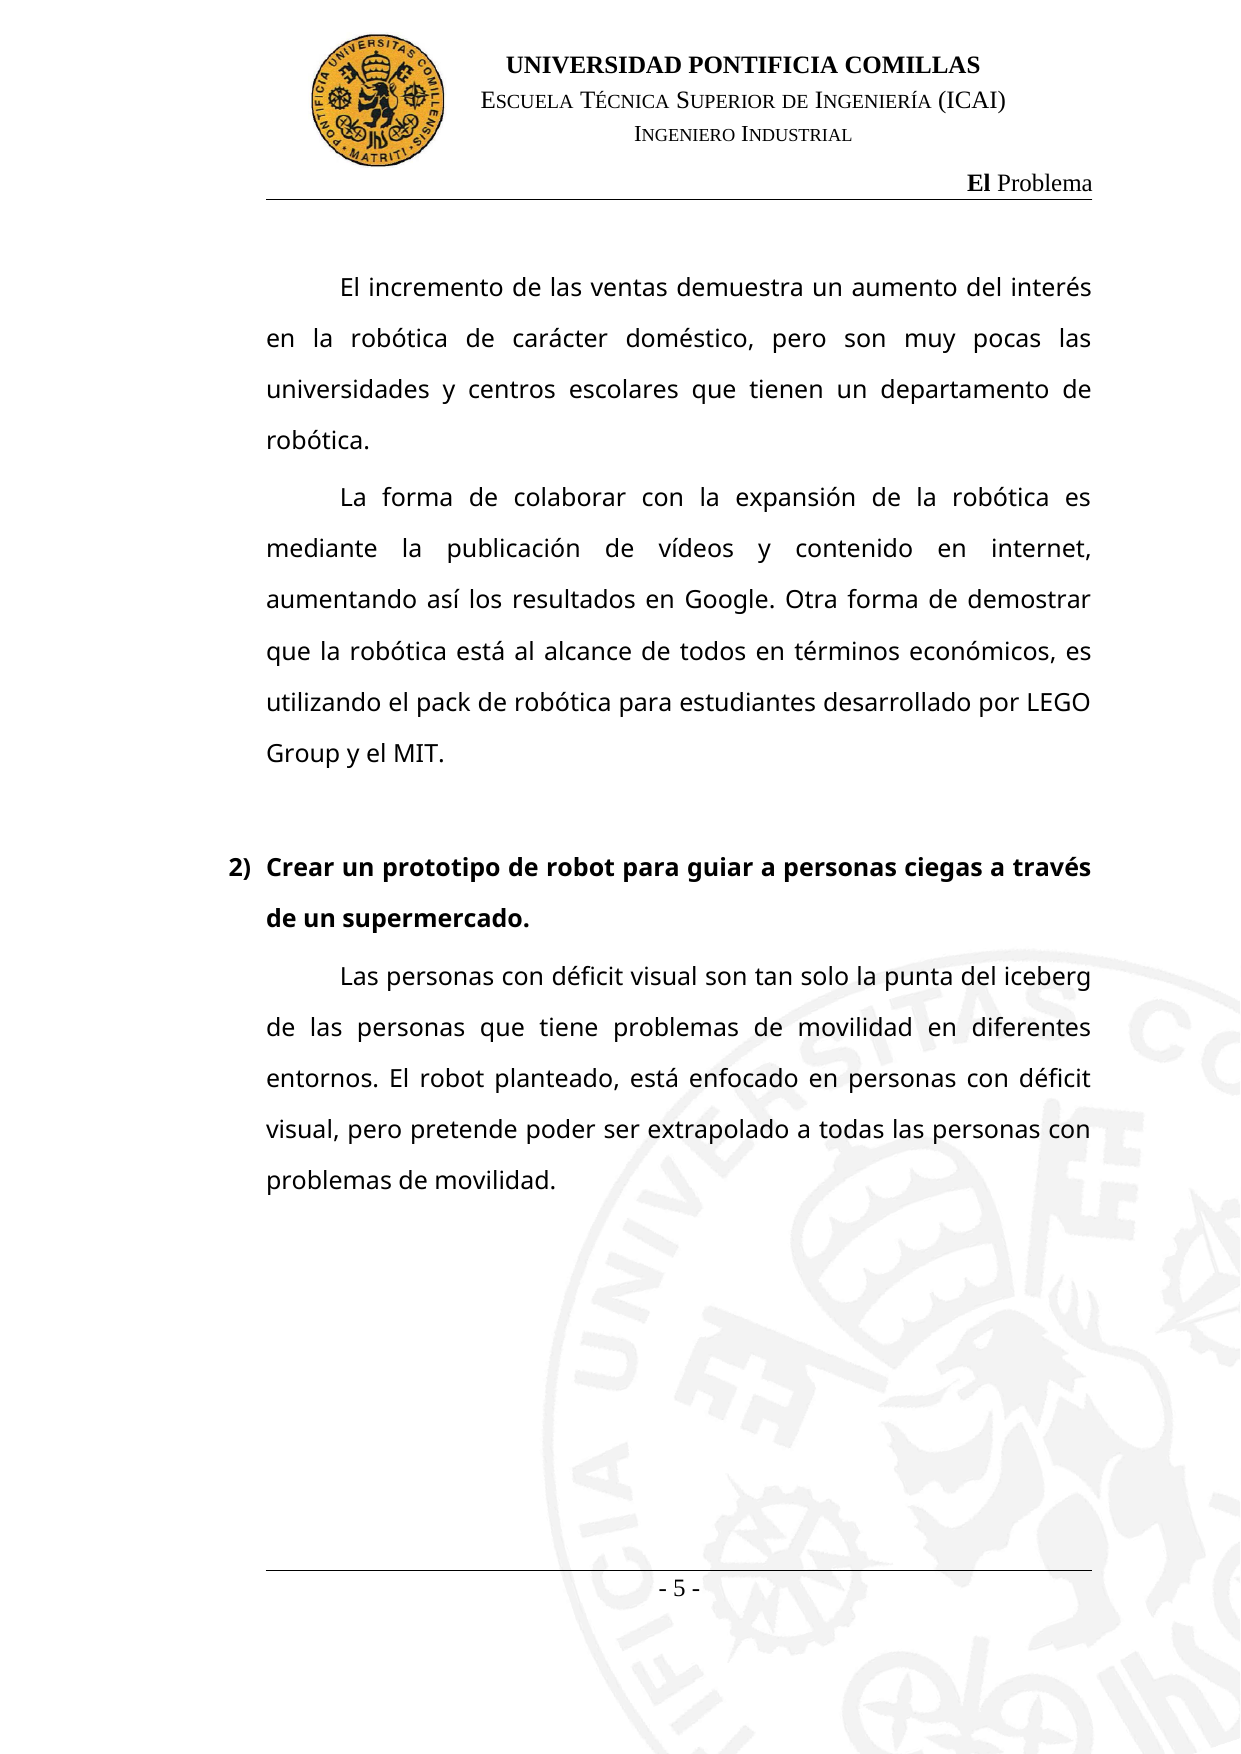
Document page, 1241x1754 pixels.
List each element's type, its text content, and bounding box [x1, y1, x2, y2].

text La forma de colaborar con la expansión de la robótica es mediante la publicación de vídeos y contenido en internet, aumentando así los resultados en Google. Otra forma de demostrar que la robótica está al alcance de todos en términos económicos, es utilizando el pack de robótica para estudiantes desarrollado por LEGO Group y el MIT. [266, 480, 1092, 769]
text Las personas con déficit visual son tan solo la punta del iceberg de las personas que tiene problemas de movilidad en diferentes entornos. El robot planteado, está enfocado en personas con déficit visual, pero pretende poder ser extrapolado a todas las personas con problemas de movilidad. [266, 958, 1092, 1196]
picture [391, 782, 1241, 1754]
text El incremento de las ventas demuestra un aumento del interés en la robótica de carácter doméstico, pero son muy pocas las universidades y centros escolares que tienen un departamento de robótica. [266, 269, 1092, 457]
list Crear un prototipo de robot para guiar a personas ciegas a través de un supermercado. [228, 850, 1092, 935]
